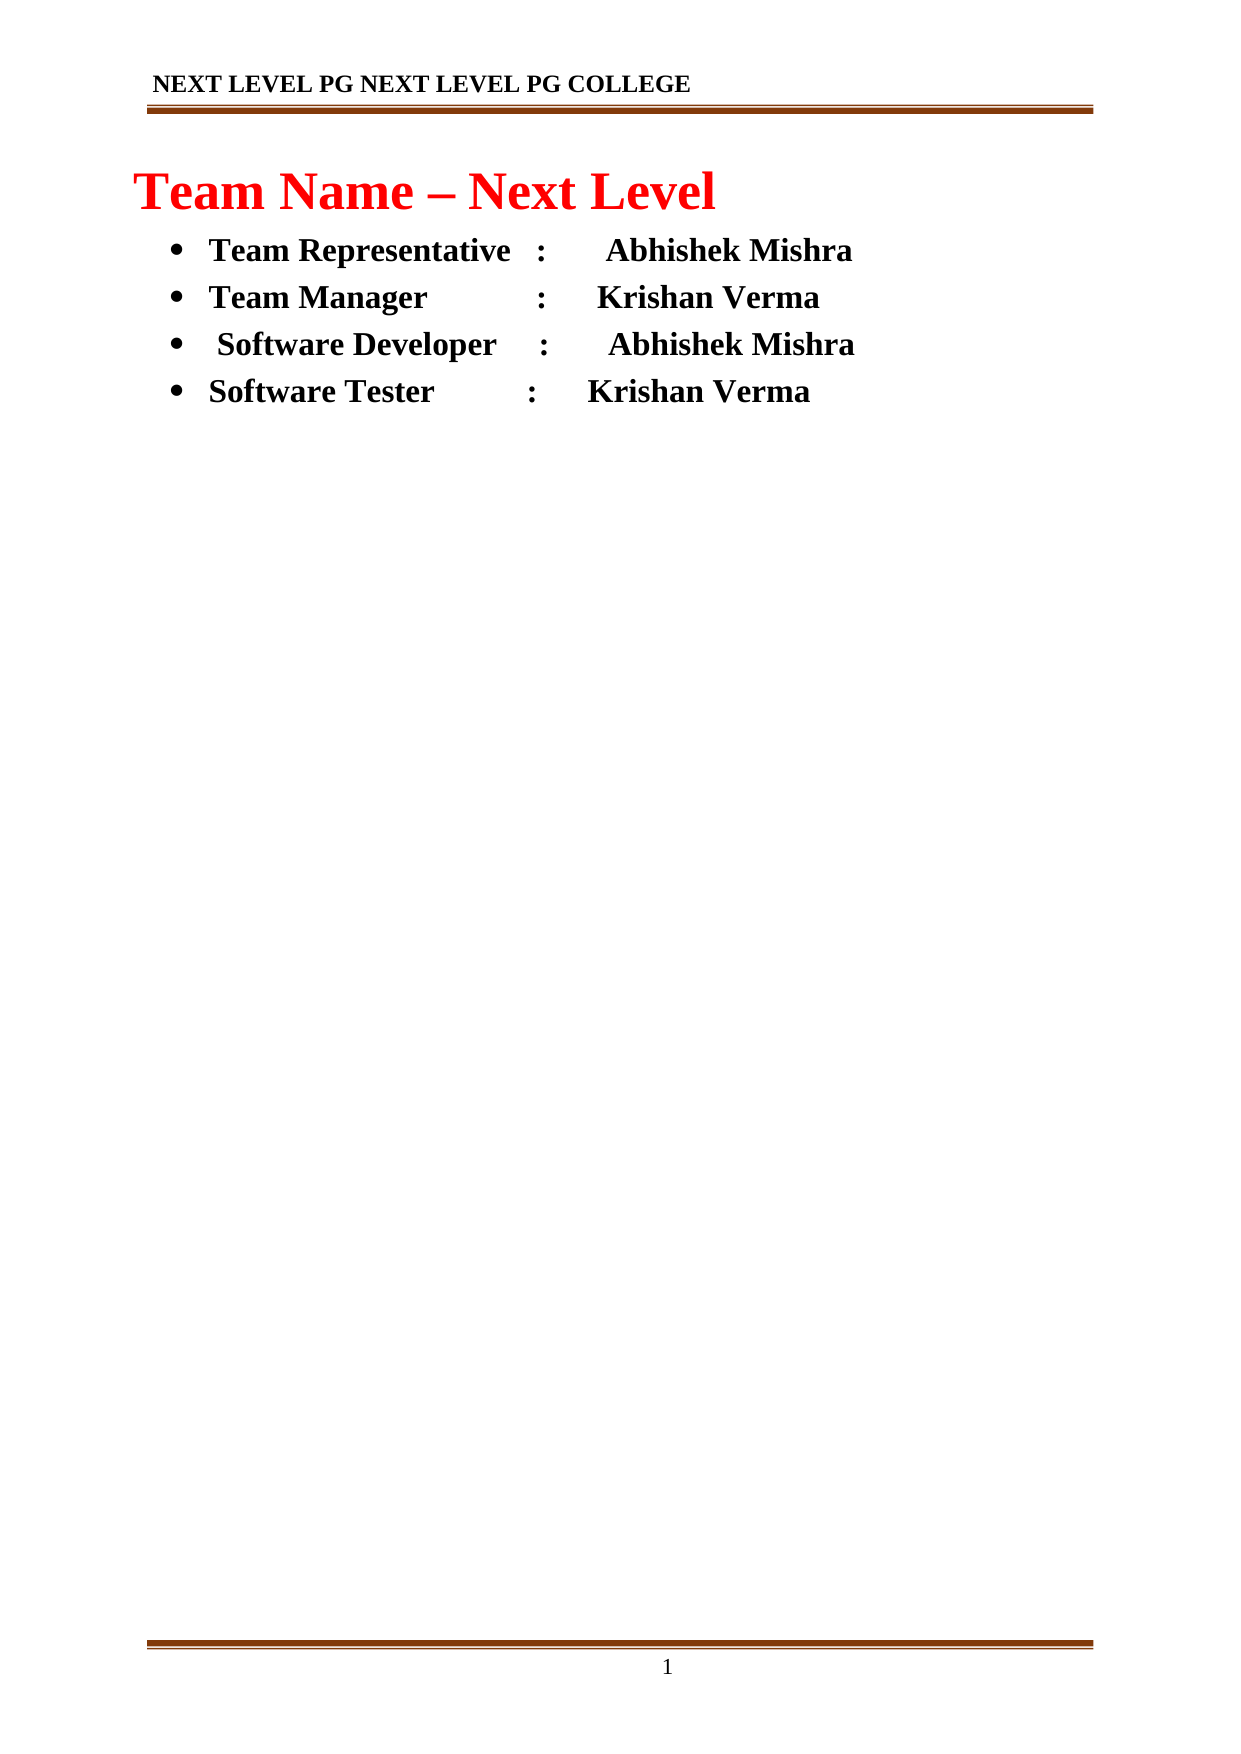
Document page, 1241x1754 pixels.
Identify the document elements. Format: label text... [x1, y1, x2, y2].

subtitle Team Representative : Abhishek Mishra [171, 230, 984, 268]
subtitle Software Tester : Krishan Verma [171, 371, 984, 409]
subtitle Team Manager : Krishan Verma [171, 277, 984, 315]
text Team Name – Next Level [133, 159, 984, 221]
subtitle Software Developer : Abhishek Mishra [171, 324, 984, 362]
